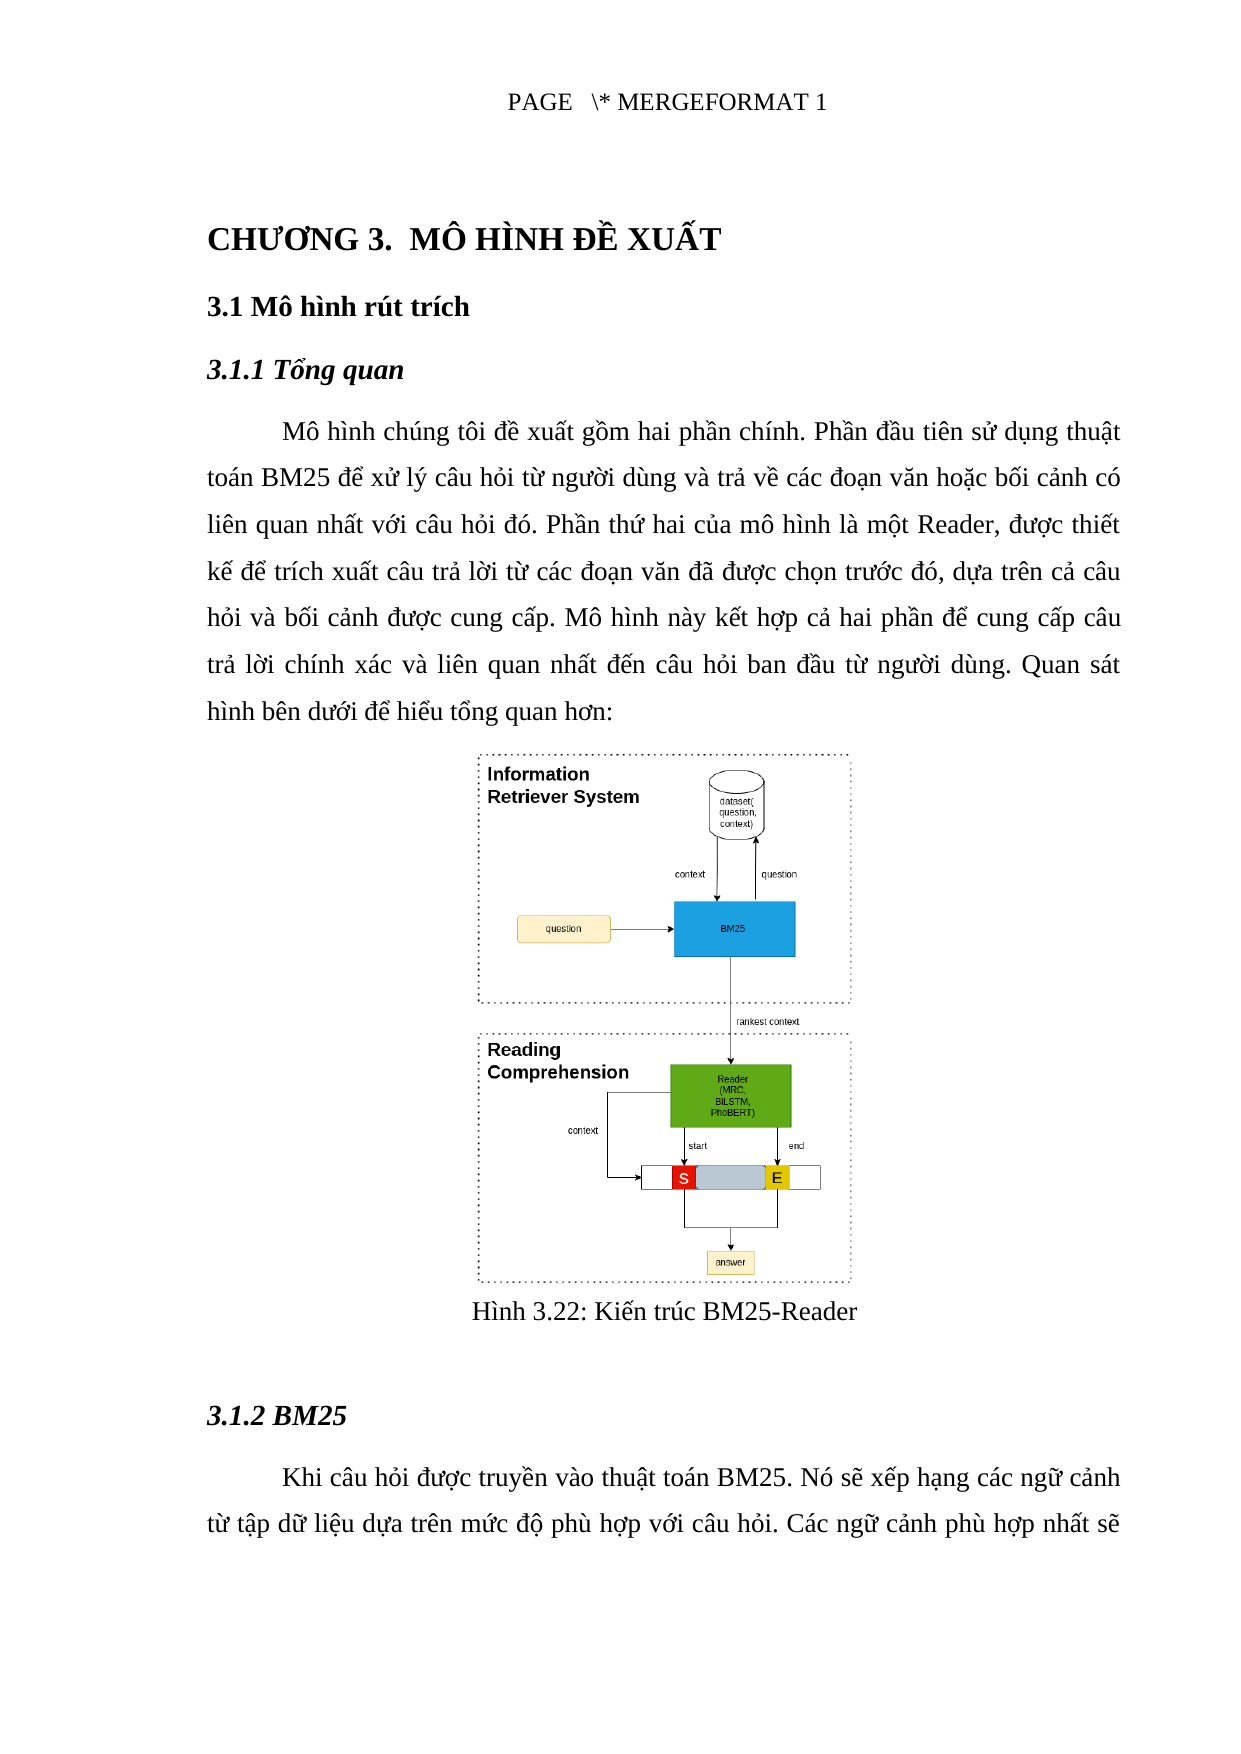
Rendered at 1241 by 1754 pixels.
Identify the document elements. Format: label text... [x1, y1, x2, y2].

picture [477, 754, 852, 1283]
text Mô hình chúng tôi đề xuất gồm hai phần chính. Phần đầu tiên sử dụng thuật toán BM25 để xử lý câu hỏi từ người dùng và trả về các đoạn văn hoặc bối cảnh có liên quan nhất với câu hỏi đó. Phần thứ hai của mô hình là một Reader, được thiết kế để trích xuất câu trả lời từ các đoạn văn đã được chọn trước đó, dựa trên cả câu hỏi và bối cảnh được cung cấp. Mô hình này kết hợp cả hai phần để cung cấp câu trả lời chính xác và liên quan nhất đến câu hỏi ban đầu từ người dùng. Quan sát hình bên dưới để hiểu tổng quan hơn: [207, 415, 1122, 726]
subtitle MÔ HÌNH ĐỀ XUẤT [207, 219, 1122, 258]
subtitle Mô hình rút trích [207, 289, 1122, 323]
subtitle Tổng quan [207, 352, 1122, 386]
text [207, 1461, 1122, 1538]
subtitle BM25 [207, 1398, 1122, 1431]
